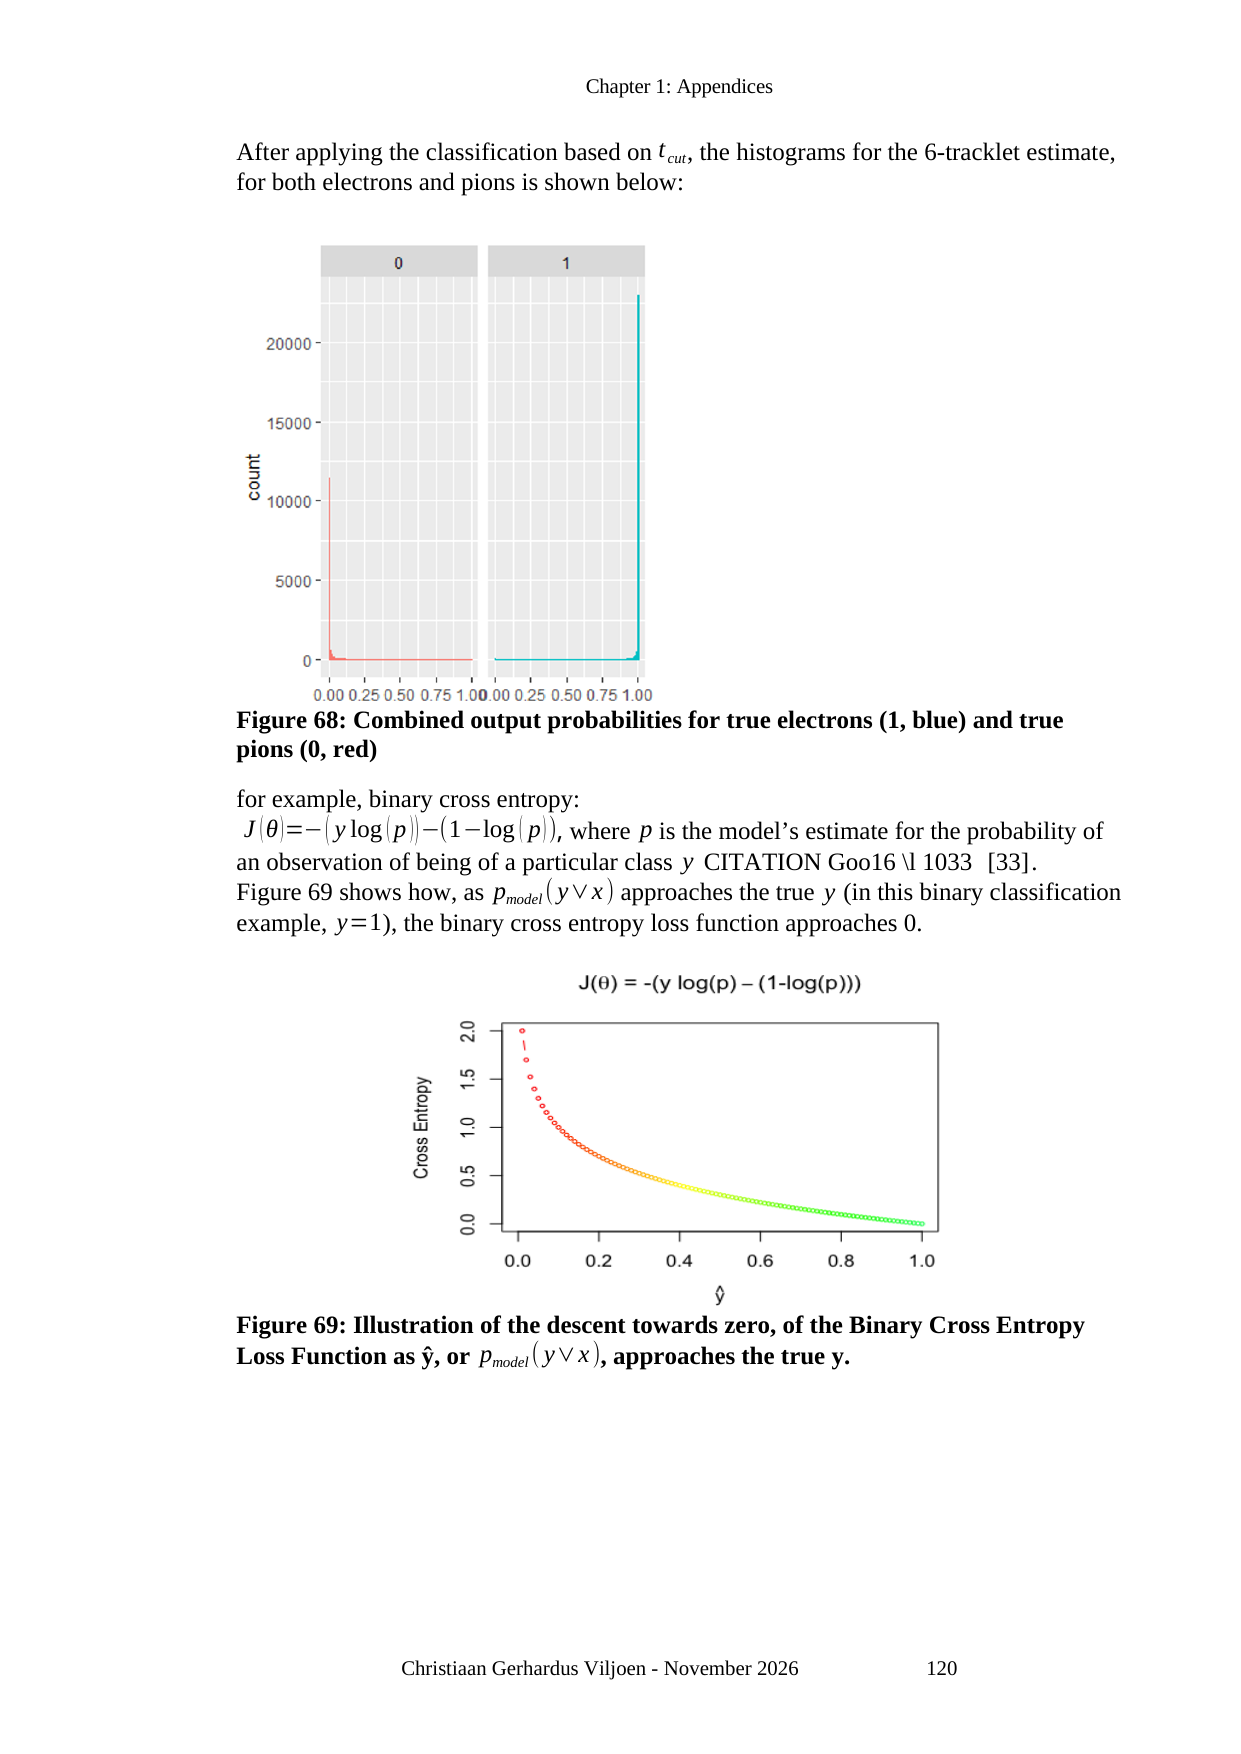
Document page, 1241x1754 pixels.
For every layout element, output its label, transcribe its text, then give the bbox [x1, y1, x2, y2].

picture [407, 965, 952, 1311]
text , where is the model’s estimate for the probability of an observation of being of a particular class . [236, 812, 1122, 876]
text for example, binary cross entropy: [236, 784, 1122, 812]
picture [236, 224, 671, 706]
text After applying the classification based on , the histograms for the 6-tracklet estimate, for both electrons and pions is shown below: [236, 135, 1122, 196]
